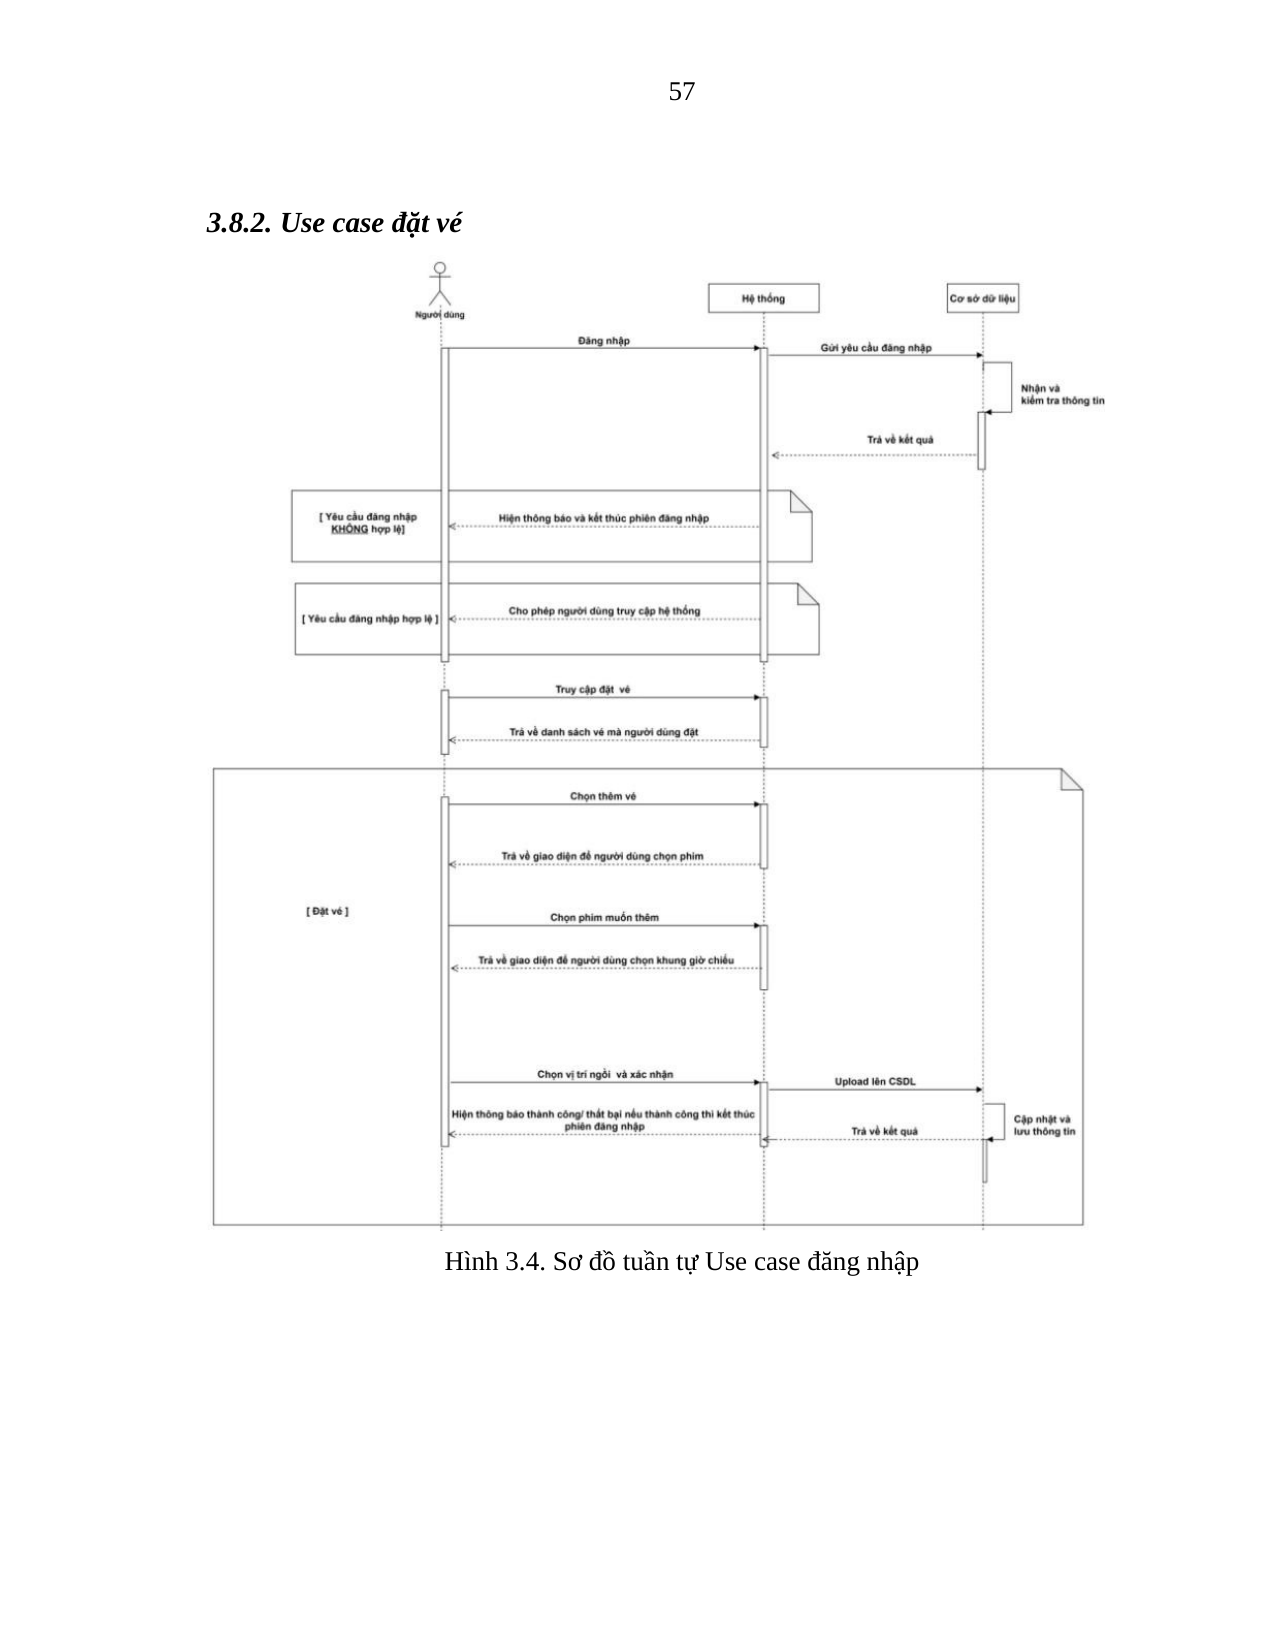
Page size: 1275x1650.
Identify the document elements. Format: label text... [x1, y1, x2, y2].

text Hình 3.4. Sơ đồ tuần tự Use case đăng nhập [286, 1231, 1078, 1276]
picture [206, 255, 1106, 1231]
subtitle Use case đặt vé [207, 205, 1179, 239]
